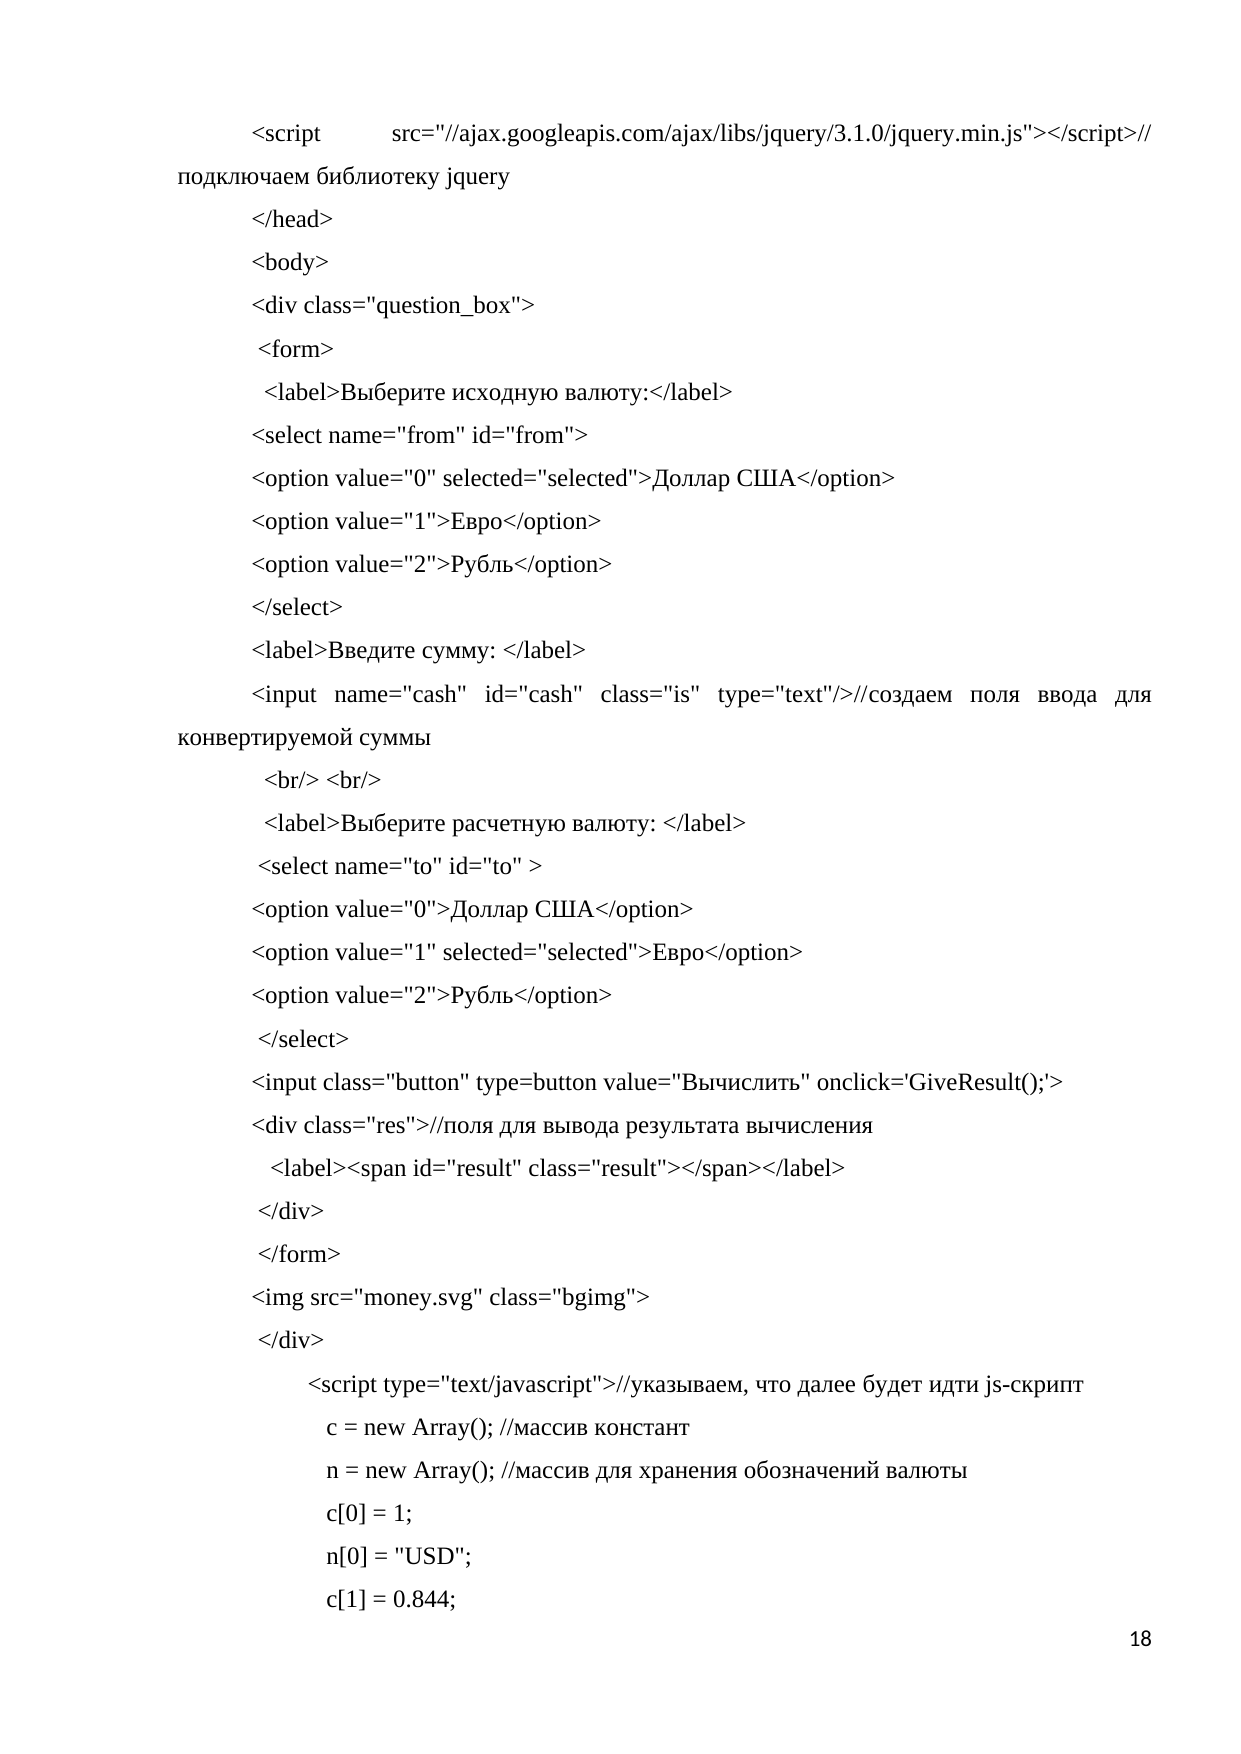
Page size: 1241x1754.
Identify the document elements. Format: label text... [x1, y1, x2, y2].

text <script type="text/javascript">//указываем, что далее будет идти js-скрипт [177, 1369, 1152, 1397]
text </head> [177, 204, 1152, 233]
text <option value="0">Доллар США</option> [177, 894, 1152, 923]
text <label>Выберите исходную валюту:</label> [177, 377, 1152, 406]
text <label>Введите сумму: </label> [177, 636, 1152, 664]
text <label><span id="result" class="result"></span></label> [177, 1153, 1152, 1182]
text n[0] = "USD"; [177, 1541, 1152, 1570]
text <select name="from" id="from"> [177, 420, 1152, 449]
text c[0] = 1; [177, 1498, 1152, 1527]
text <option value="1" selected="selected">Евро</option> [177, 937, 1152, 966]
text <br/> <br/> [177, 765, 1152, 794]
text <body> [177, 247, 1152, 276]
text c = new Array(); //массив констант [177, 1412, 1152, 1441]
text <form> [177, 334, 1152, 362]
text <select name="to" id="to" > [177, 851, 1152, 880]
text </select> [177, 592, 1152, 621]
text </div> [177, 1326, 1152, 1354]
text <option value="1">Евро</option> [177, 506, 1152, 535]
text </select> [177, 1024, 1152, 1052]
text c[1] = 0.844; [177, 1584, 1152, 1613]
text <div class="res">//поля для вывода результата вычисления [177, 1110, 1152, 1139]
text <option value="2">Рубль</option> [177, 981, 1152, 1009]
text <div class="question_box"> [177, 291, 1152, 319]
text <label>Выберите расчетную валюту: </label> [177, 808, 1152, 837]
text n = new Array(); //массив для хранения обозначений валюты [177, 1455, 1152, 1484]
text <option value="0" selected="selected">Доллар США</option> [177, 463, 1152, 492]
text <img src="money.svg" class="bgimg"> [177, 1282, 1152, 1311]
text </form> [177, 1239, 1152, 1268]
text <script src="//ajax.googleapis.com/ajax/libs/jquery/3.1.0/jquery.min.js"></script>// подключаем библиотеку jquery [177, 118, 1152, 190]
text </div> [177, 1196, 1152, 1225]
text <input class="button" type=button value="Вычислить" onclick='GiveResult();'> [177, 1067, 1152, 1096]
text <input name="cash" id="cash" class="is" type="text"/>//создаем поля ввода для конвертируемой суммы [177, 679, 1152, 751]
text <option value="2">Рубль</option> [177, 549, 1152, 578]
